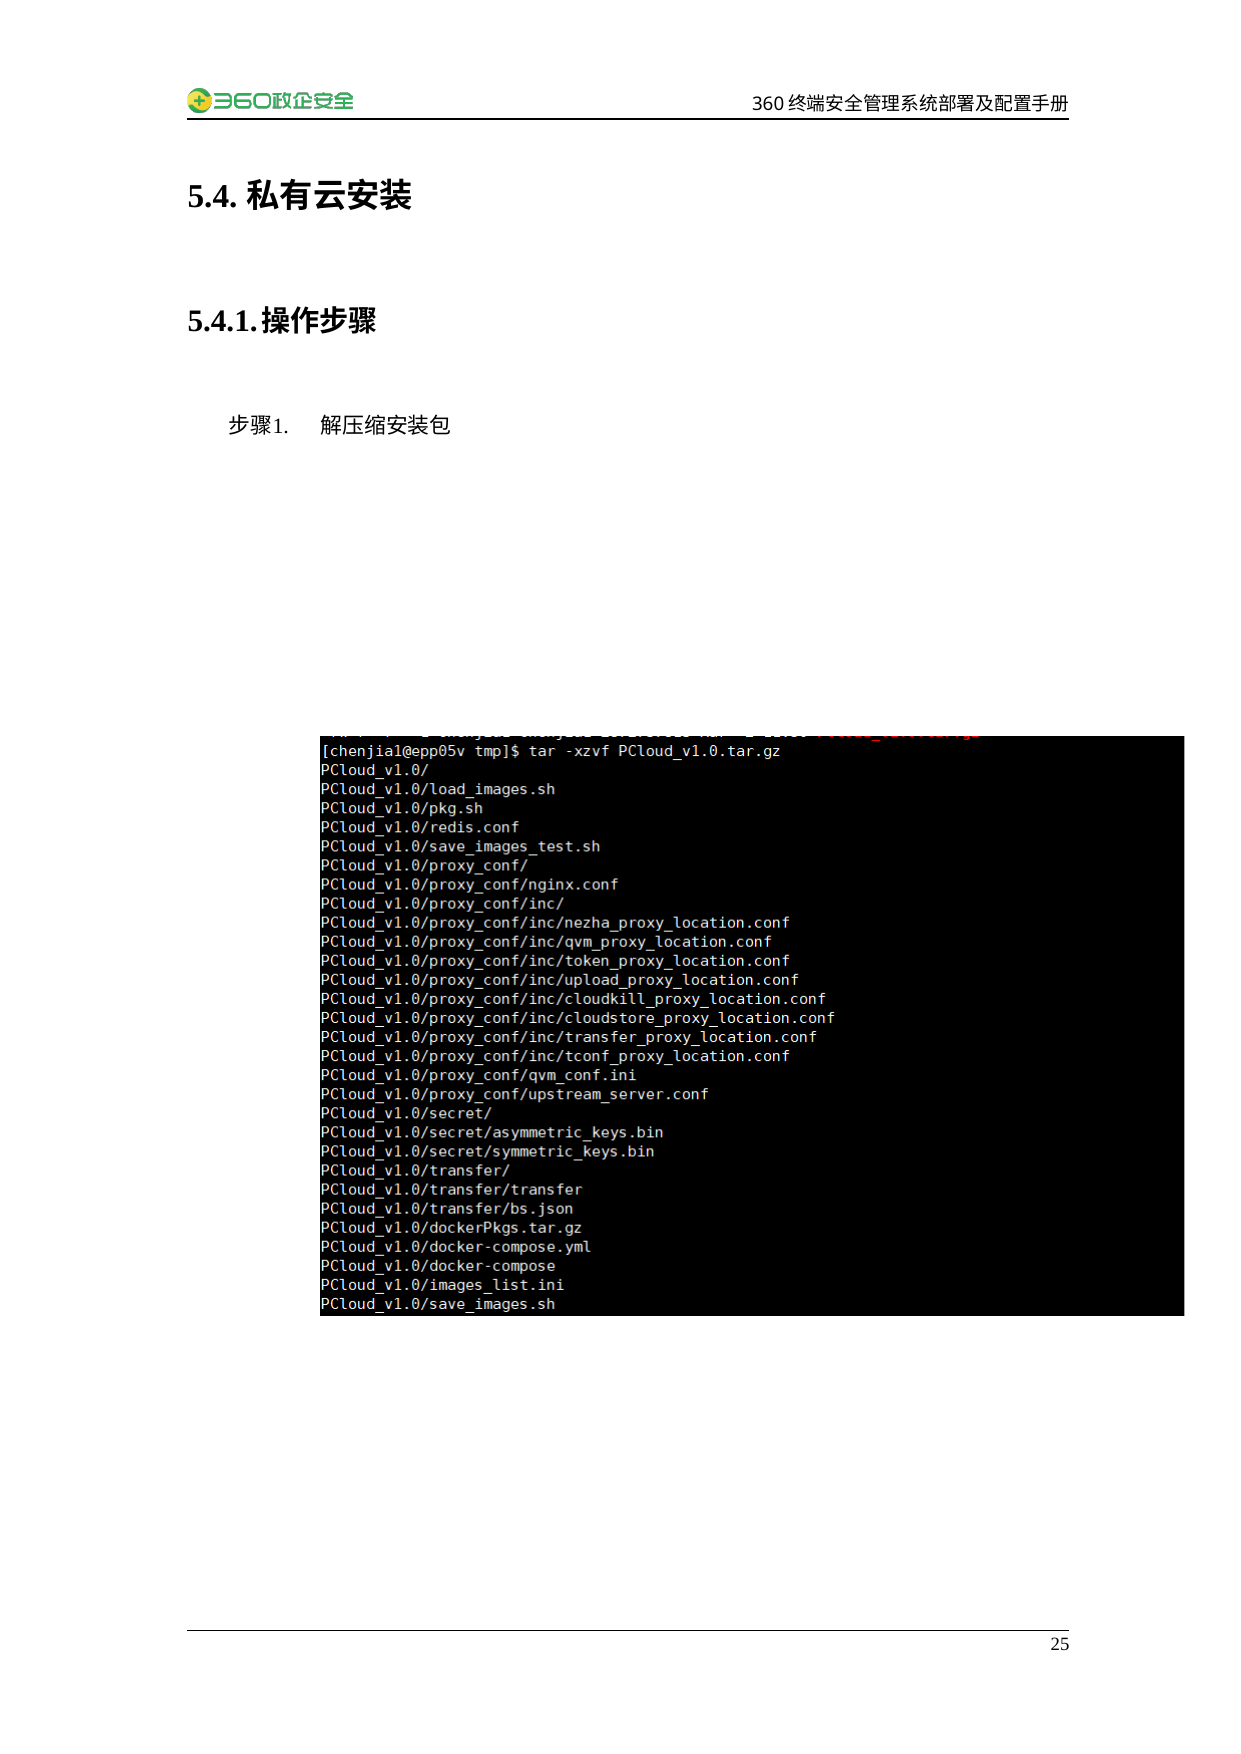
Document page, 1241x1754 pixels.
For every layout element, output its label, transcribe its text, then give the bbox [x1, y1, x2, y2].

subtitle 私有云安装 [187, 162, 1069, 227]
picture [320, 736, 1185, 1316]
picture [187, 88, 353, 113]
subtitle 操作步骤 [187, 287, 1069, 352]
